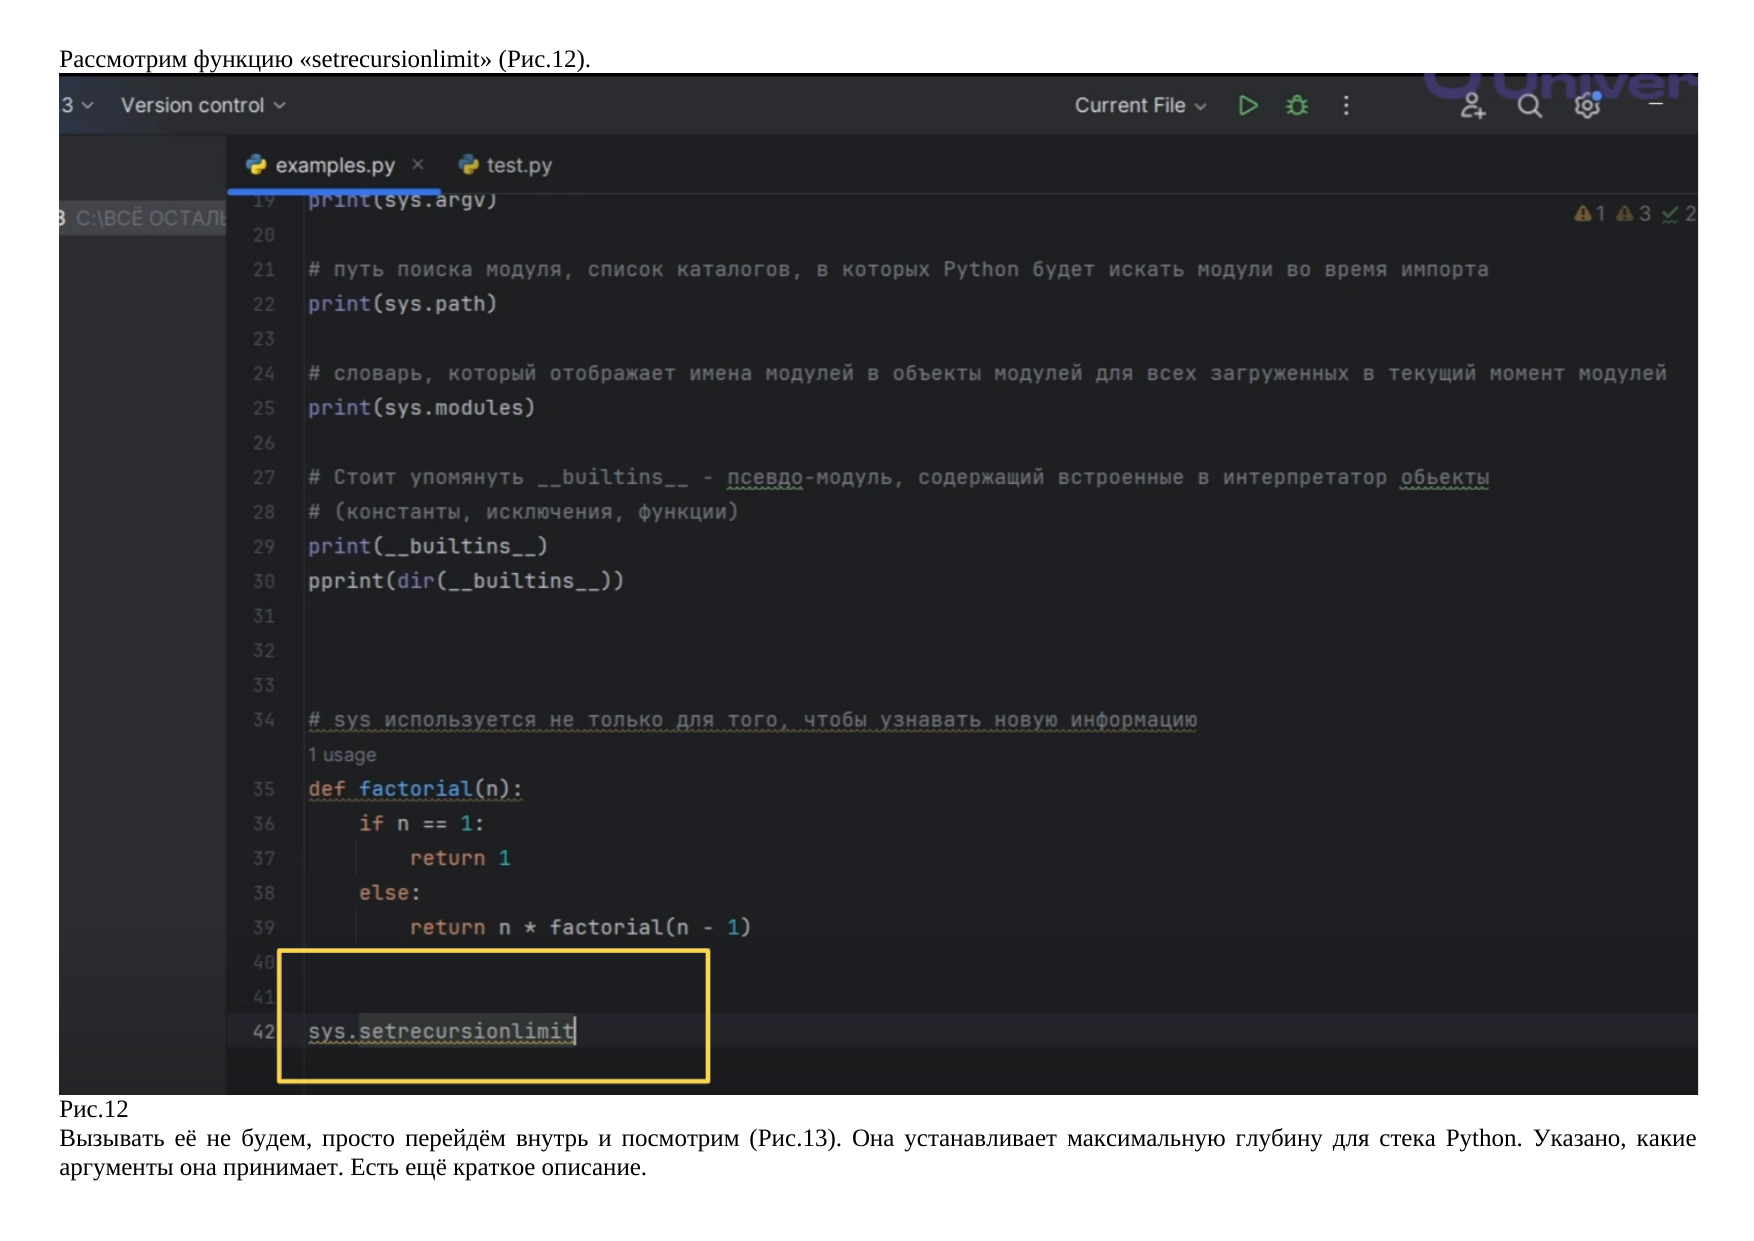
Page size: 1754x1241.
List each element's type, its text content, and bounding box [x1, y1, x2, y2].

text Рис.12 [59, 1095, 1698, 1123]
text Рассмотрим функцию «setrecursionlimit» (Рис.12). [59, 44, 1698, 73]
picture [59, 73, 1699, 1095]
text Вызывать её не будем, просто перейдём внутрь и посмотрим (Рис.13). Она устанавливает максимальную глубину для стека Python. Указано, какие аргументы она принимает. Есть ещё краткое описание. [59, 1123, 1698, 1181]
